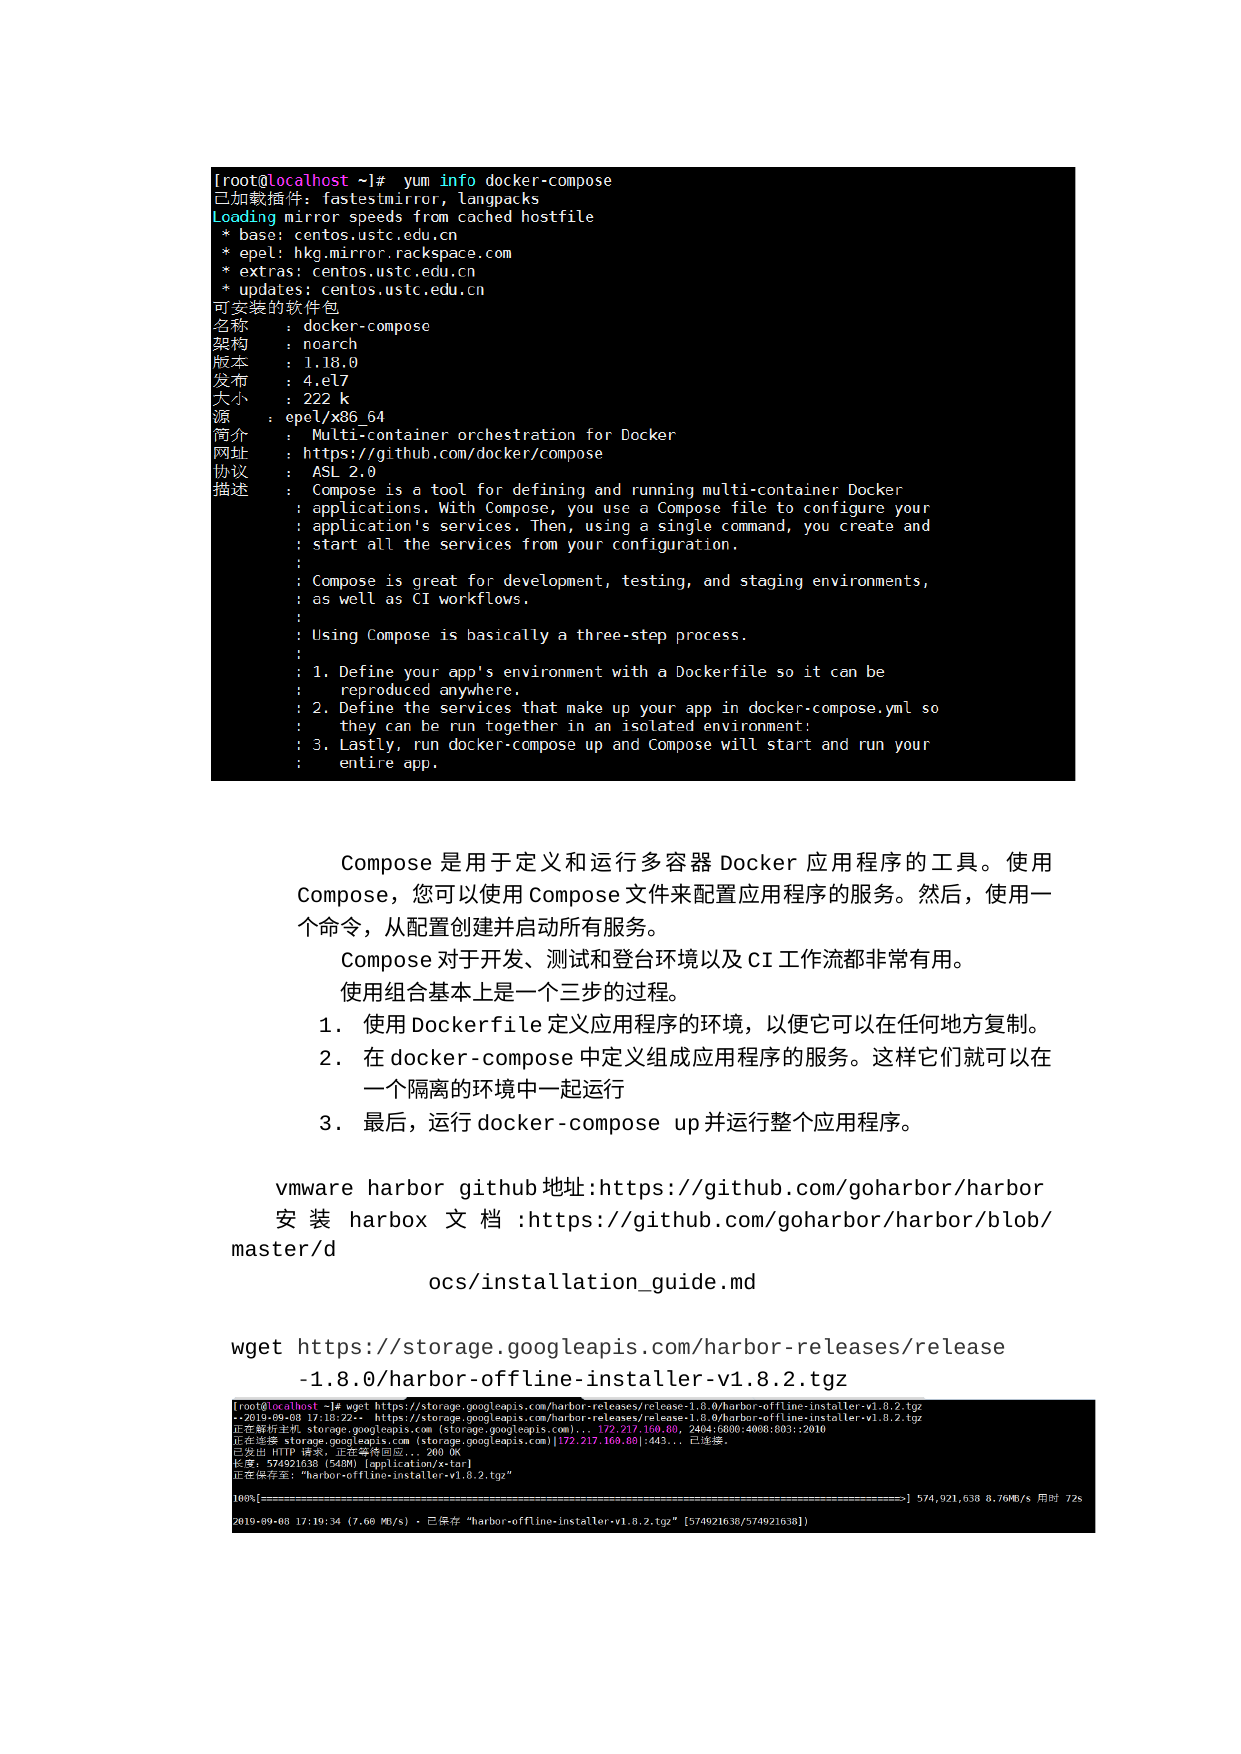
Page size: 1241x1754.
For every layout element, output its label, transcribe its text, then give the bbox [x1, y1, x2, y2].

text Compose是用于定义和运行多容器Docker应用程序的工具。使用Compose，您可以使用Compose文件来配置应用程序的服务。然后，使用一个命令，从配置创建并启动所有服务。 [297, 844, 1053, 942]
text 安装harbox文档:https://github.com/goharbor/harbor/blob/master/d [231, 1202, 1053, 1267]
text ocs/installation_guide.md [384, 1267, 1053, 1299]
text 使用组合基本上是一个三步的过程。 [297, 974, 1053, 1007]
list 在docker-compose中定义组成应用程序的服务。这样它们就可以在一个隔离的环境中一起运行 [319, 1039, 1053, 1104]
text Compose对于开发、测试和登台环境以及CI工作流都非常有用。 [297, 942, 1053, 974]
text -1.8.0/harbor-offline-installer-v1.8.2.tgz [231, 1364, 1053, 1397]
picture [210, 167, 1076, 781]
picture [231, 1397, 1096, 1533]
list 使用Dockerfile定义应用程序的环境，以便它可以在任何地方复制。 [319, 1007, 1053, 1039]
text vmware harbor github地址:https://github.com/goharbor/harbor [231, 1169, 1053, 1202]
list 最后，运行docker-compose up并运行整个应用程序。 [319, 1104, 1053, 1137]
text wget https://storage.googleapis.com/harbor-releases/release [231, 1299, 1053, 1364]
